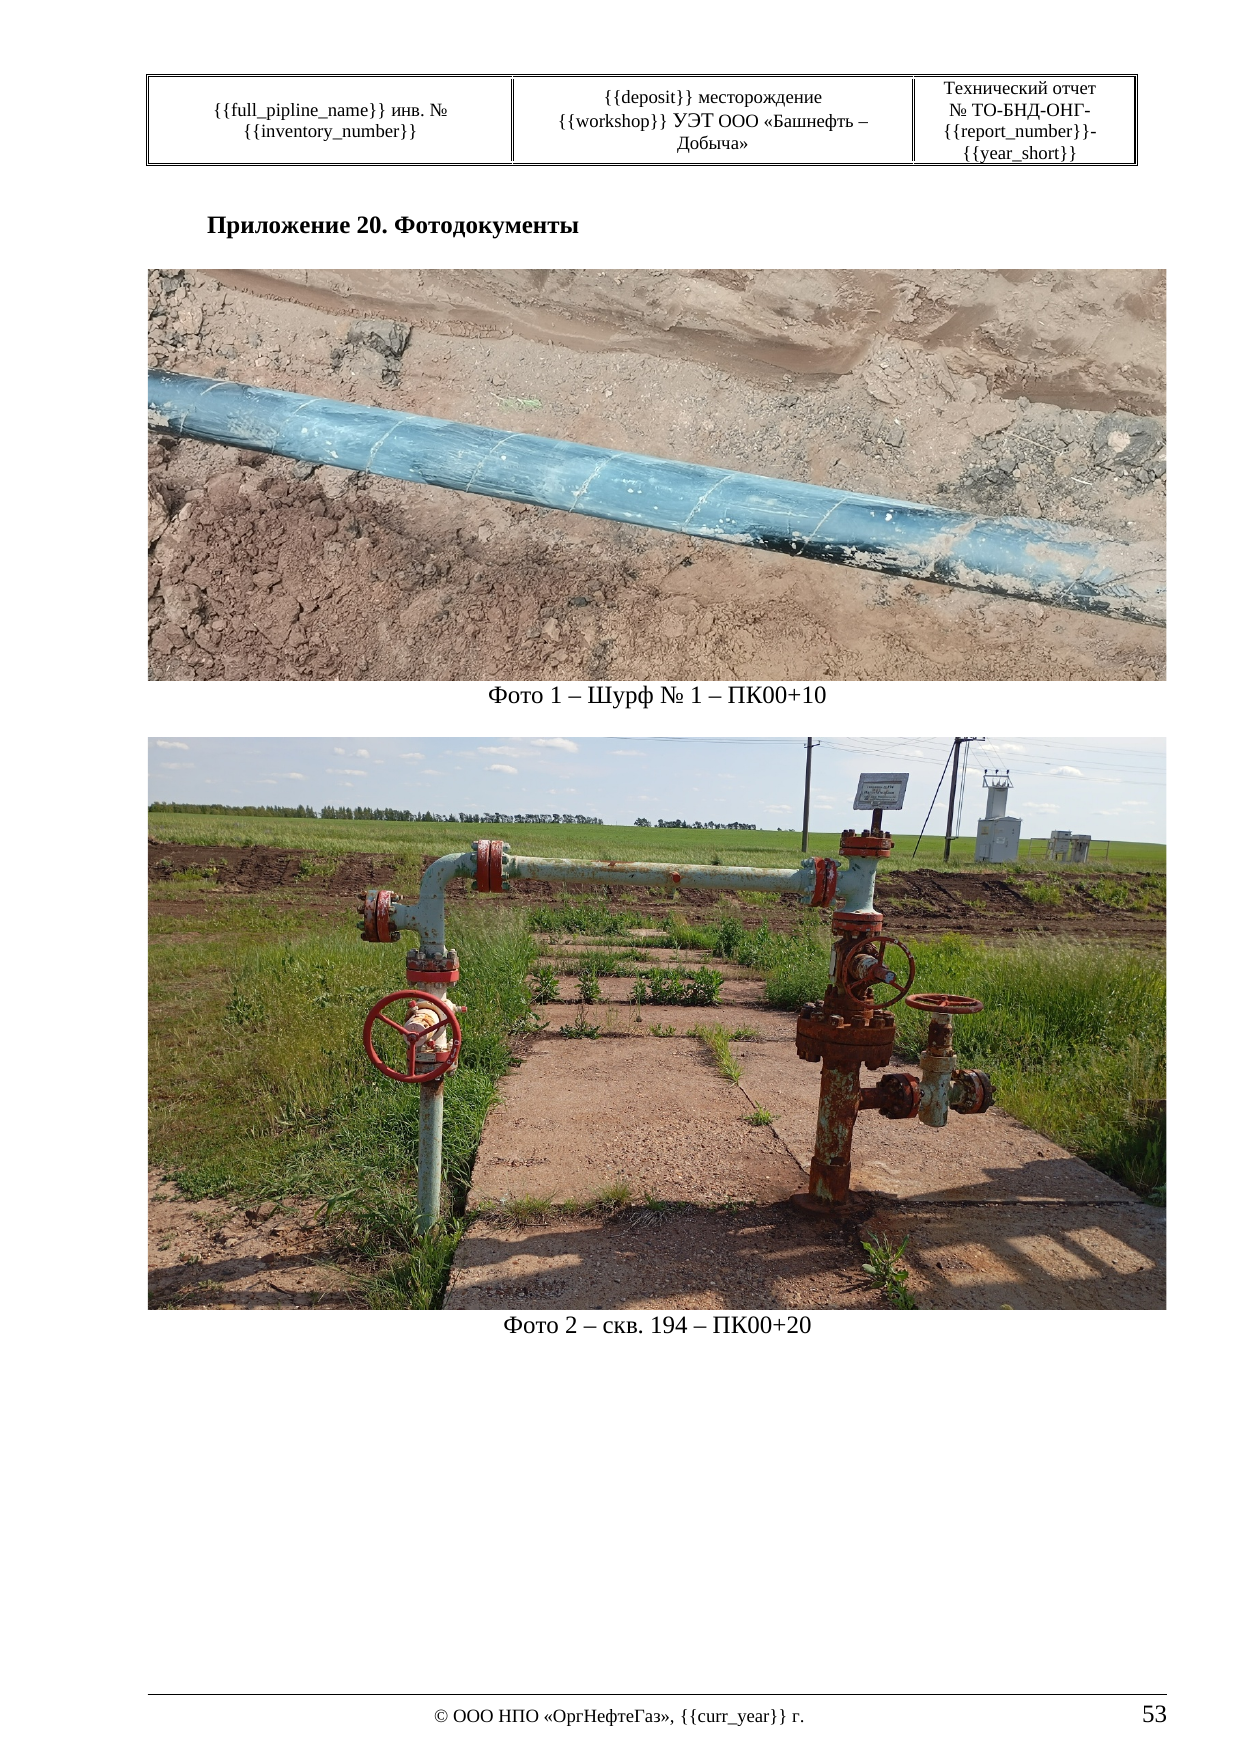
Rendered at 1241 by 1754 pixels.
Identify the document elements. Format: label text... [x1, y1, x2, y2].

text Фото 2 – скв. 194 – ПК00+20 [148, 1310, 1167, 1338]
text Фото 1 – Шурф № 1 – ПК00+10 [148, 681, 1167, 709]
picture [147, 737, 1167, 1310]
subtitle Приложение 20. Фотодокументы [148, 210, 1167, 239]
picture [147, 269, 1167, 681]
